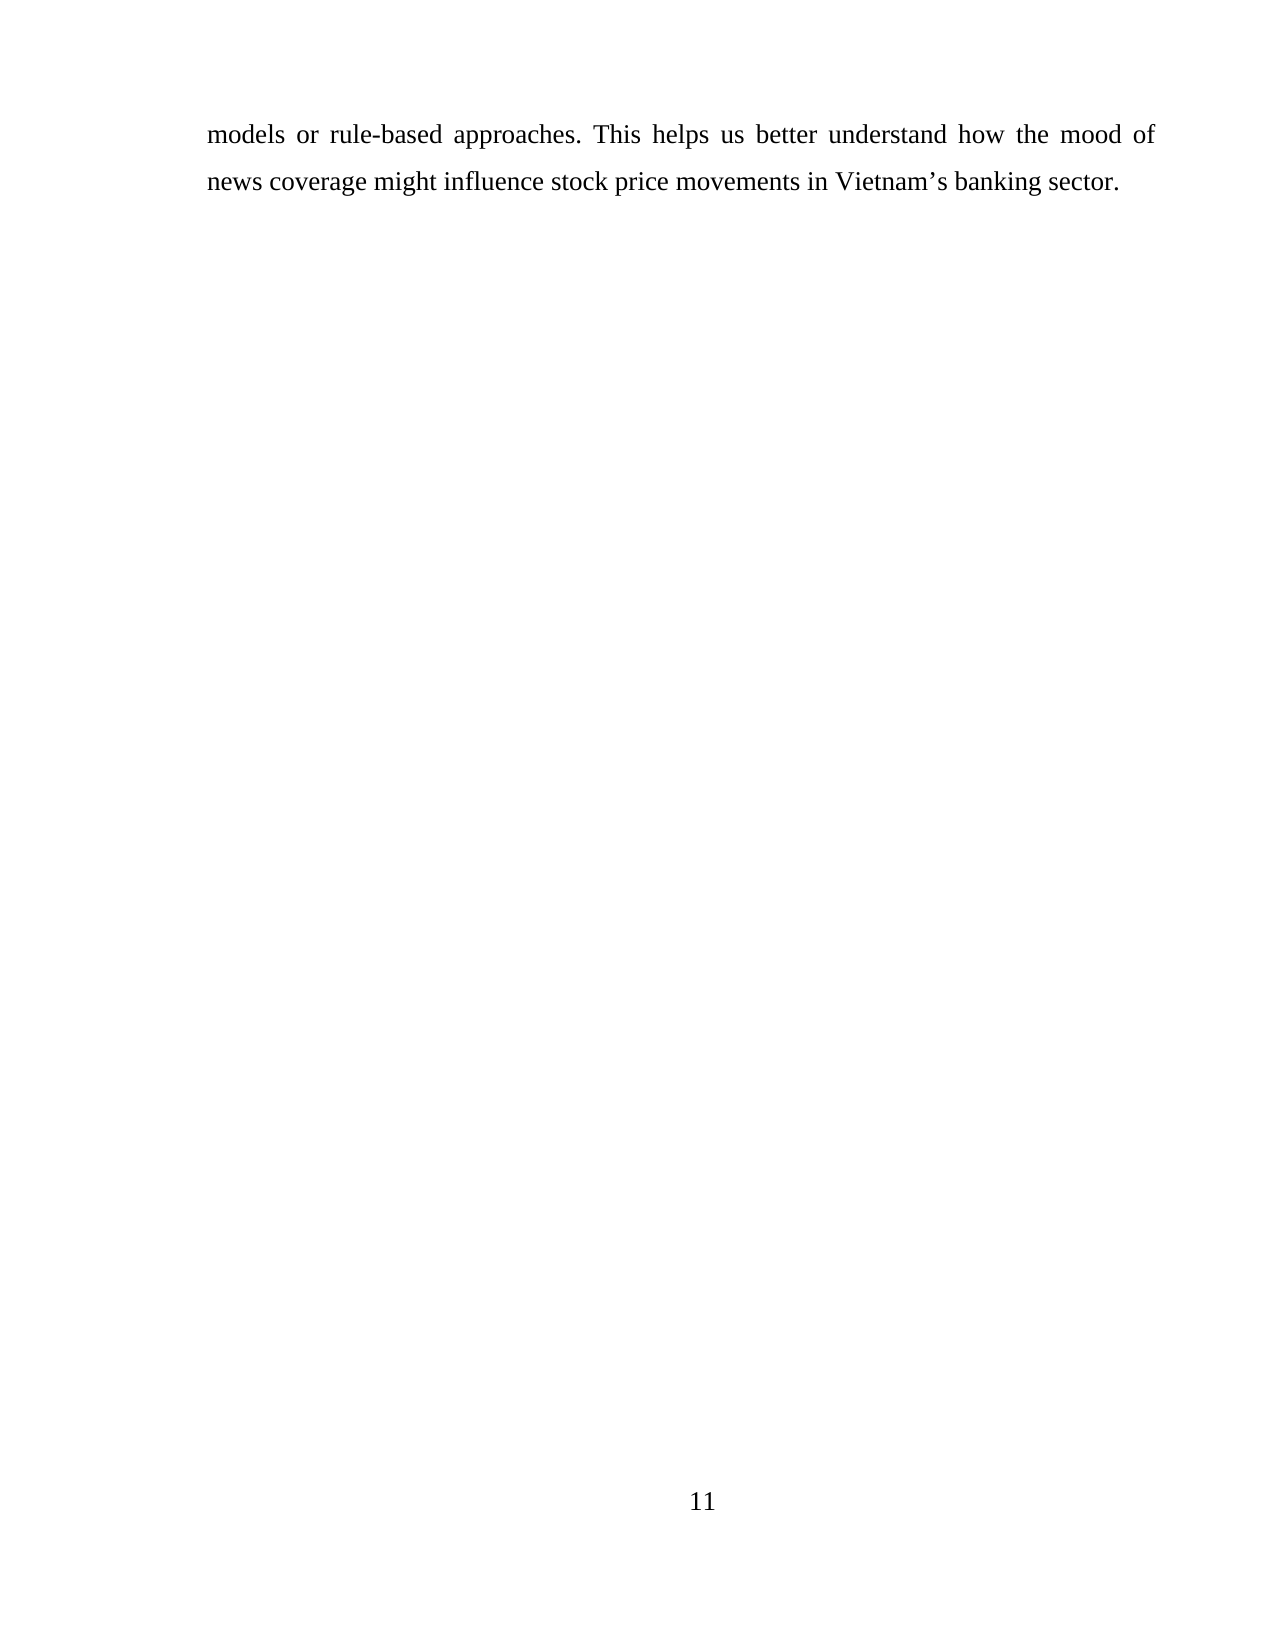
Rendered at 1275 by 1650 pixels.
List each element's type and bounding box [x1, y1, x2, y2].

text [207, 118, 1157, 196]
